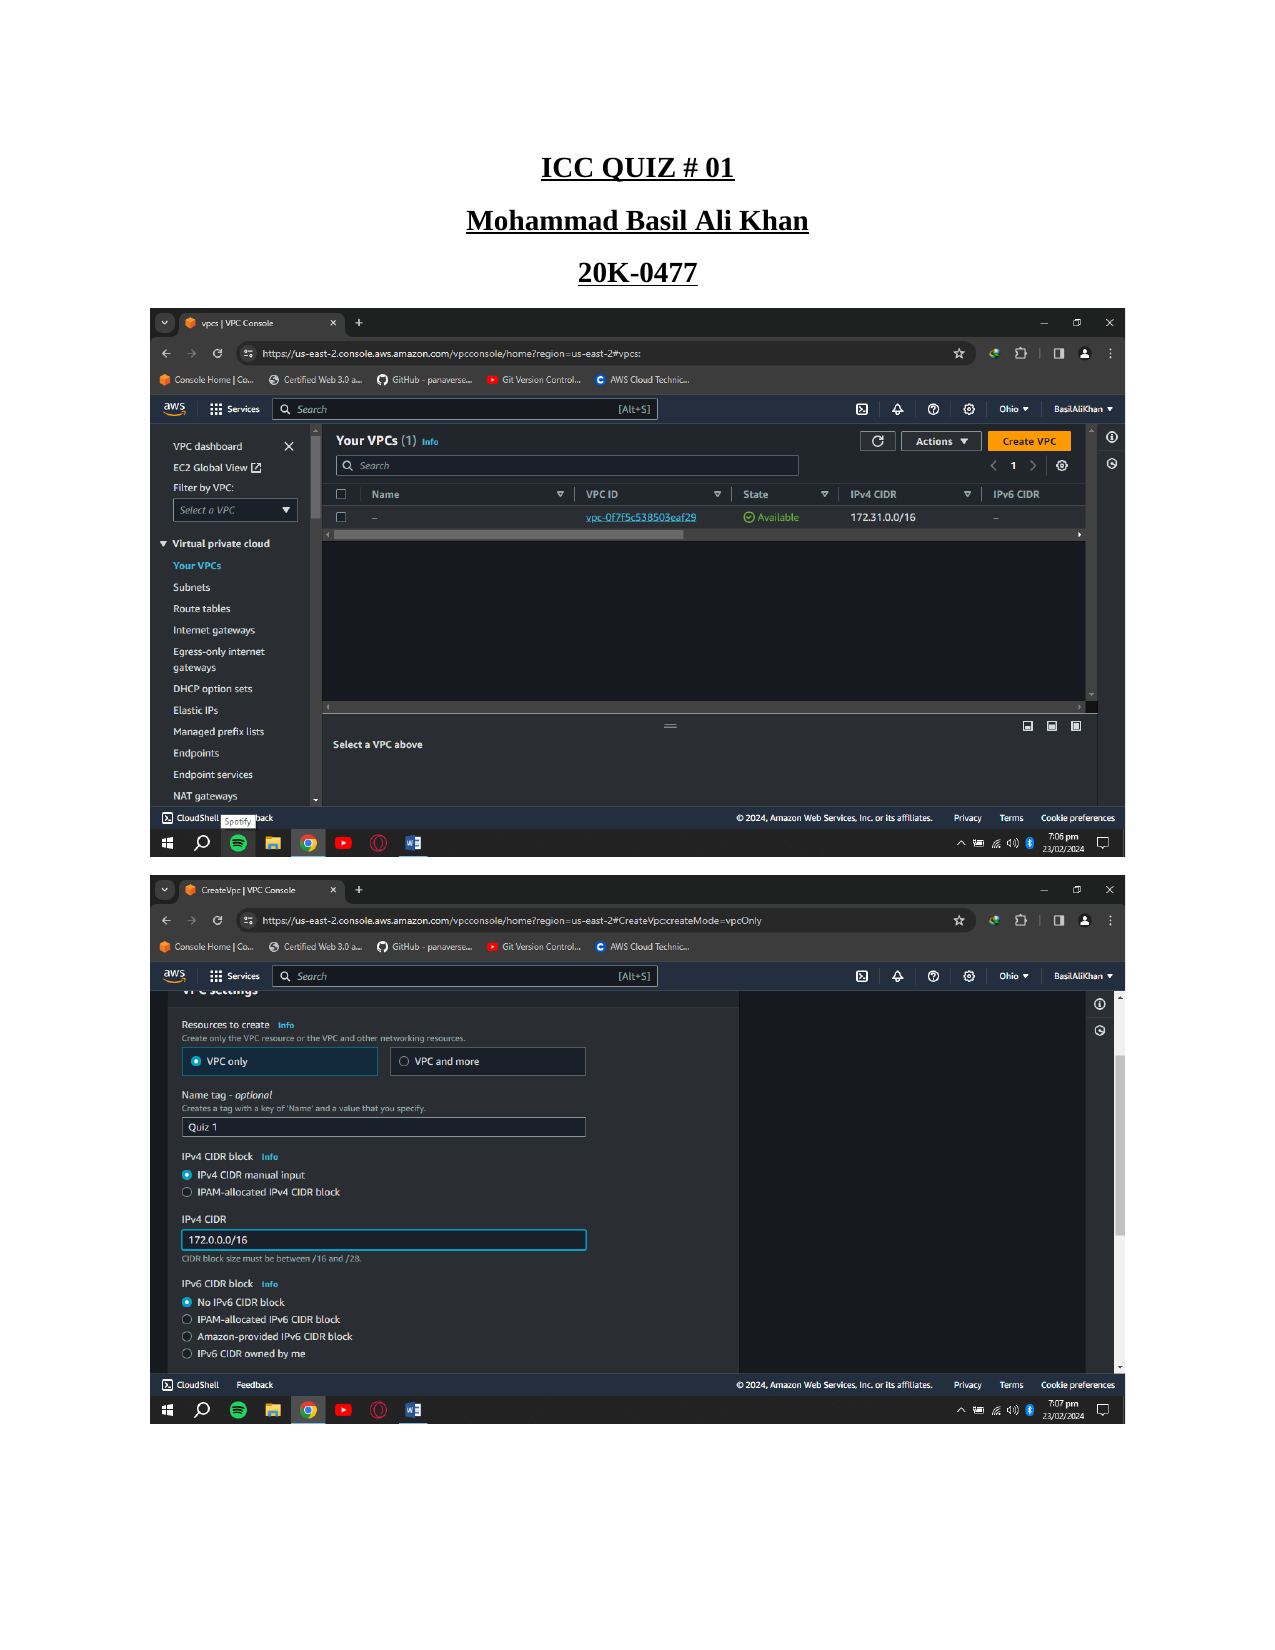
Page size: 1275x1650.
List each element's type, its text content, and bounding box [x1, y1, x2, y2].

picture [150, 875, 1125, 1424]
text Mohammad Basil Ali Khan [150, 203, 1125, 236]
text 20K-0477 [150, 256, 1125, 289]
text ICC QUIZ # 01 [150, 150, 1125, 183]
picture [150, 308, 1125, 857]
